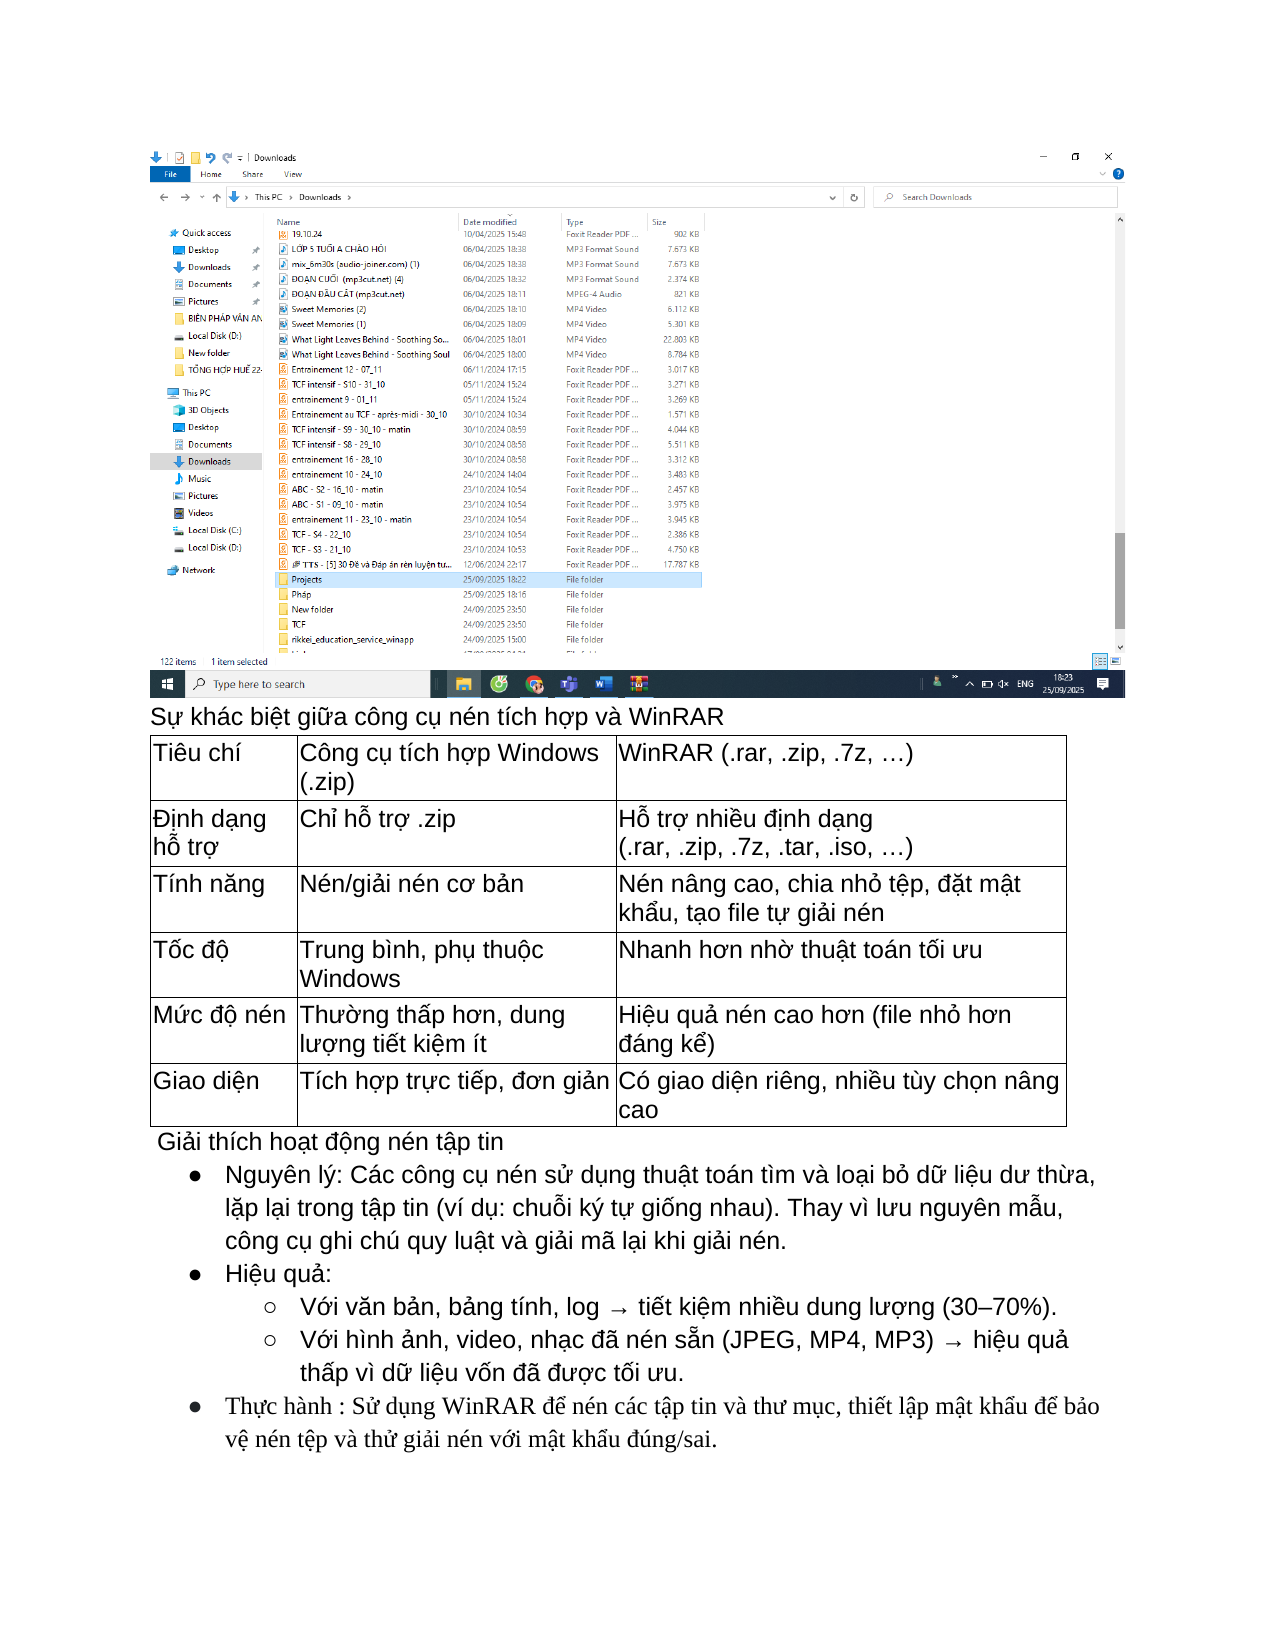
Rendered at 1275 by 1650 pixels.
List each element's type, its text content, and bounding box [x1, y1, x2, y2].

table_cell Tích hợp trực tiếp, đơn giản [298, 1064, 616, 1126]
table_header Tiêu chí [151, 736, 297, 800]
table_cell Tốc độ [151, 933, 297, 997]
table_cell Nén nâng cao, chia nhỏ tệp, đặt mật khẩu, tạo file tự giải nén [617, 867, 1066, 932]
list Thực hành : Sử dụng WinRAR để nén các tập tin và thư mục, thiết lập mật khẩu để bảo vệ nén tệp và thử giải nén với mật khẩu đúng/sai. [187, 1391, 1125, 1453]
list Với hình ảnh, video, nhạc đã nén sẵn (JPEG, MP4, MP3) → hiệu quả thấp vì dữ liệu vốn đã được tối ưu. [262, 1325, 1125, 1387]
text Giải thích hoạt động nén tập tin [150, 1127, 1125, 1155]
table_cell Có giao diện riêng, nhiều tùy chọn nâng cao [617, 1064, 1066, 1126]
table_cell Định dạng hỗ trợ [151, 801, 297, 866]
list Với văn bản, bảng tính, log → tiết kiệm nhiều dung lượng (30–70%). [262, 1292, 1125, 1321]
picture [150, 150, 1125, 698]
table_cell Trung bình, phụ thuộc Windows [298, 933, 616, 997]
list Hiệu quả: [187, 1259, 1125, 1287]
table_cell Hiệu quả nén cao hơn (file nhỏ hơn đáng kể) [617, 998, 1066, 1063]
table_cell Tính năng [151, 867, 297, 932]
list Nguyên lý: Các công cụ nén sử dụng thuật toán tìm và loại bỏ dữ liệu dư thừa, lặp lại trong tập tin (ví dụ: chuỗi ký tự giống nhau). Thay vì lưu nguyên mẫu, công cụ ghi chú quy luật và giải mã lại khi giải nén. [187, 1160, 1125, 1254]
table_cell Chỉ hỗ trợ .zip [298, 801, 616, 866]
table_cell Hỗ trợ nhiều định dạng (.rar, .zip, .7z, .tar, .iso, …) [617, 801, 1066, 866]
table_cell Nén/giải nén cơ bản [298, 867, 616, 932]
table_cell Thường thấp hơn, dung lượng tiết kiệm ít [298, 998, 616, 1063]
table_cell Nhanh hơn nhờ thuật toán tối ưu [617, 933, 1066, 997]
table_cell Giao diện [151, 1064, 297, 1126]
table_header WinRAR (.rar, .zip, .7z, …) [617, 736, 1066, 800]
text Sự khác biệt giữa công cụ nén tích hợp và WinRAR [150, 702, 1125, 731]
table_cell Mức độ nén [151, 998, 297, 1063]
table_header Công cụ tích hợp Windows (.zip) [298, 736, 616, 800]
